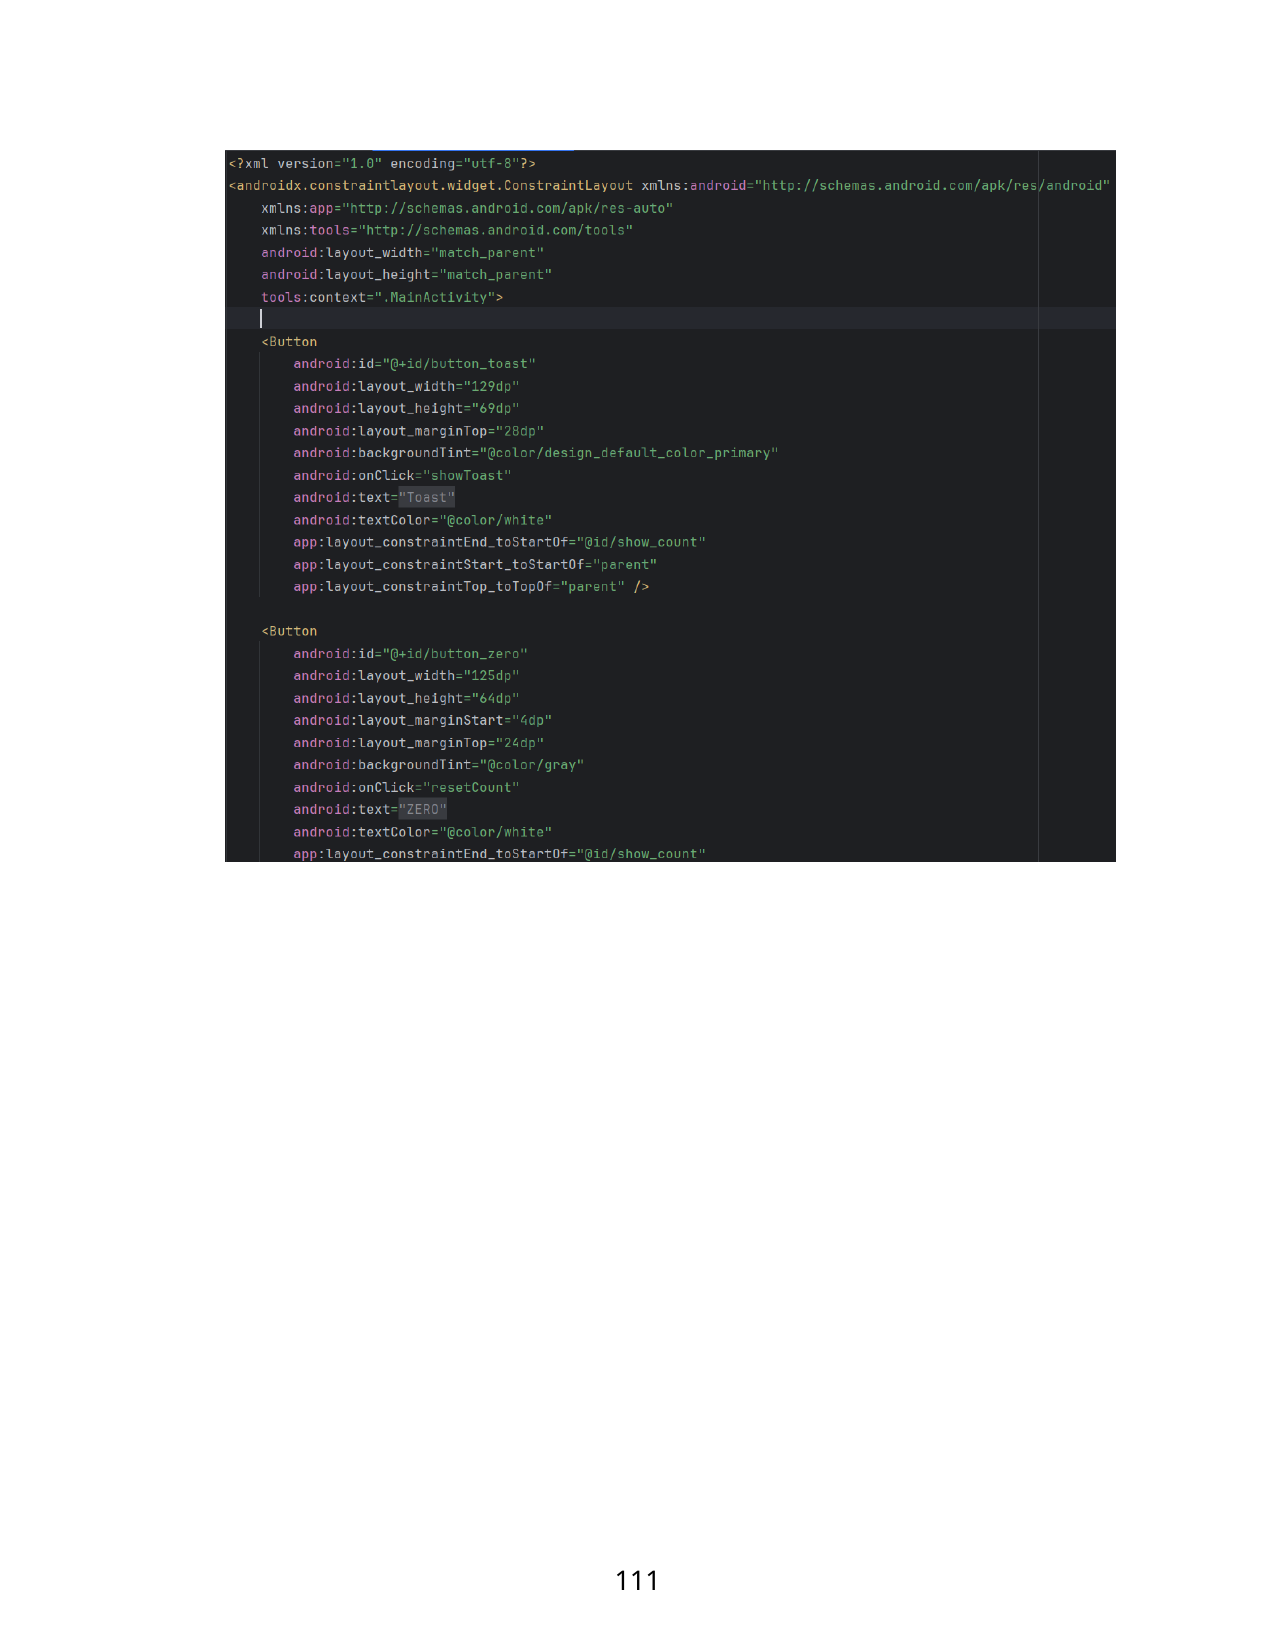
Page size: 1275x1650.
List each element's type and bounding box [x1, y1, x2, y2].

picture [225, 150, 1116, 862]
